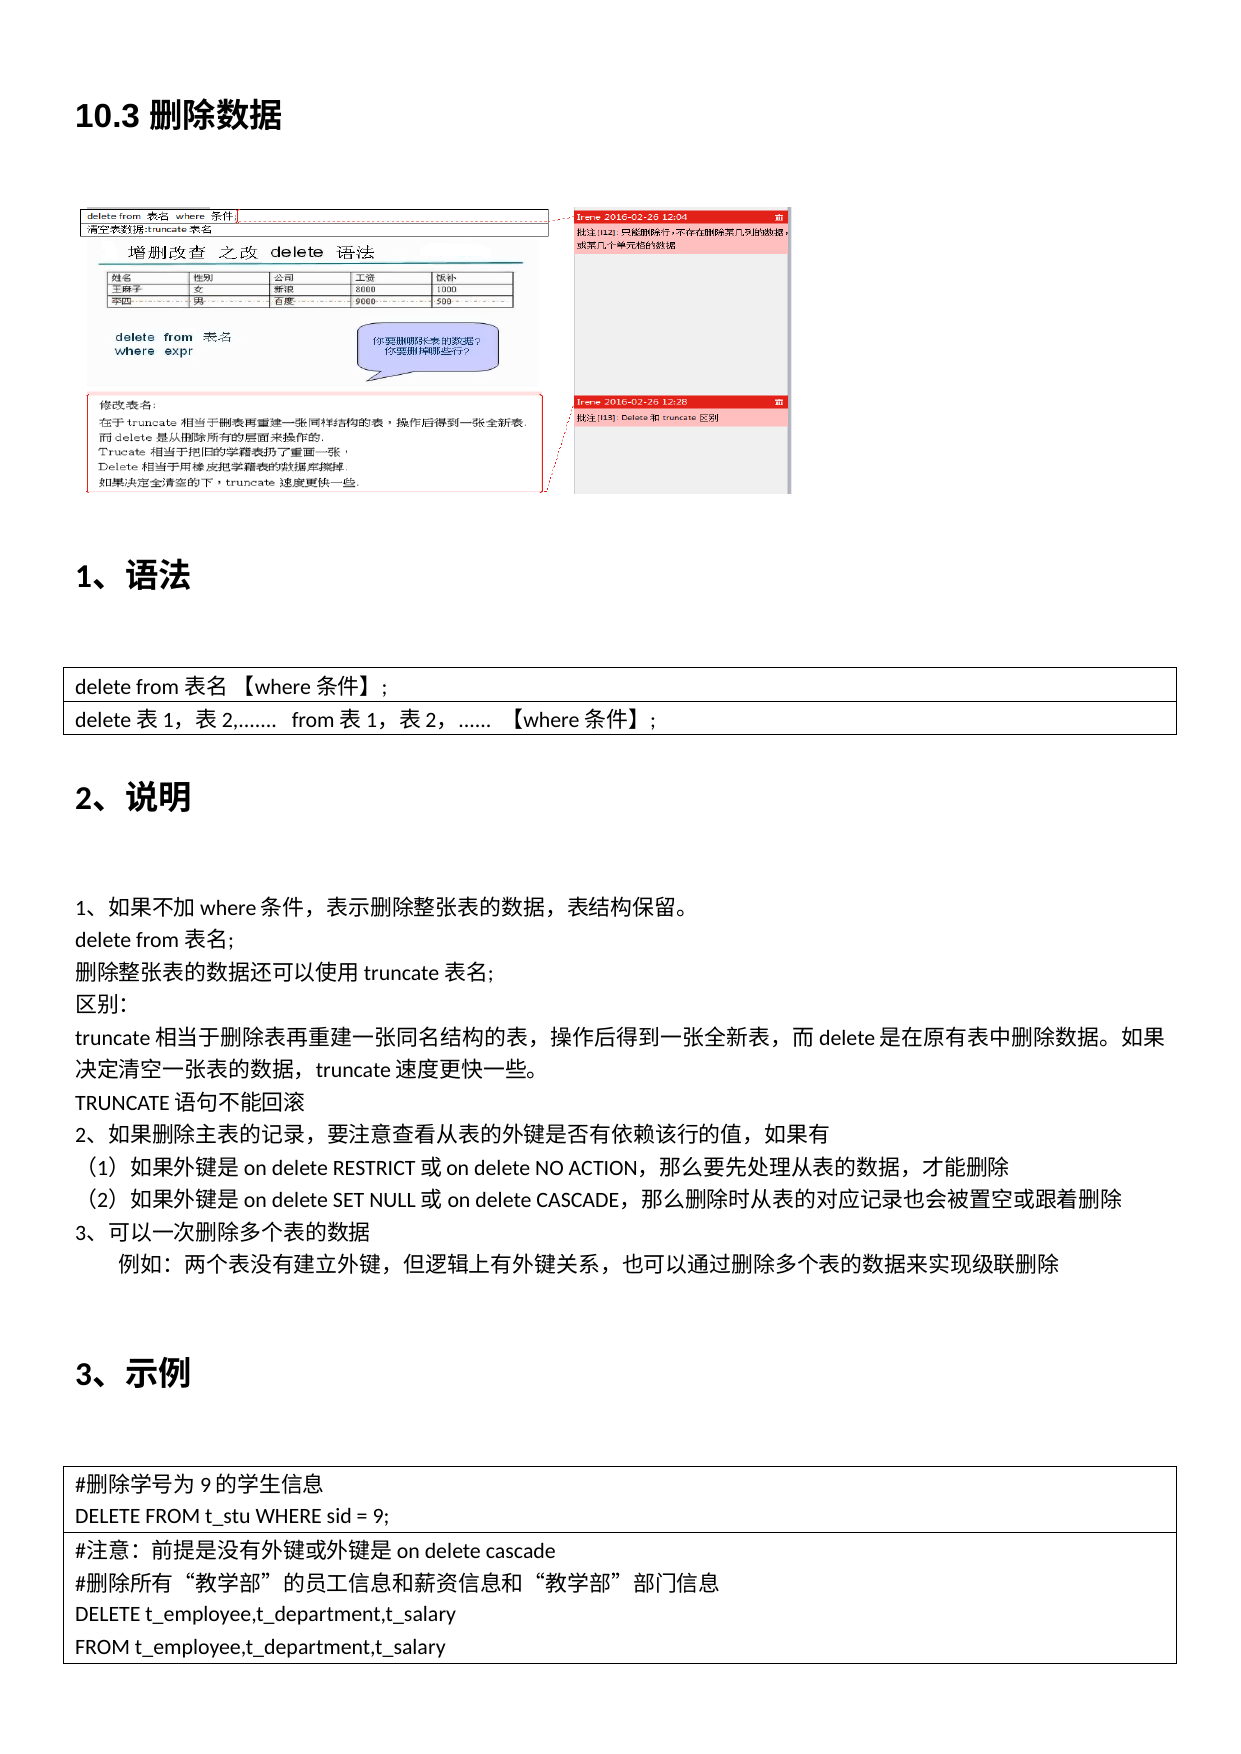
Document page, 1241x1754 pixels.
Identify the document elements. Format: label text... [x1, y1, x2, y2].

table_cell delete 表1，表2,....... from 表1，表2，...... 【where 条件】; [64, 702, 1176, 734]
subtitle 10.3 删除数据 [75, 81, 1165, 146]
subtitle 1、语法 [75, 540, 1165, 605]
text delete from 表名; [75, 922, 1165, 954]
text 区别： [75, 987, 1165, 1019]
text 1、如果不加where条件，表示删除整张表的数据，表结构保留。 [75, 889, 1165, 922]
table_header #删除学号为9的学生信息 DELETE FROM t_stu WHERE sid = 9; [64, 1467, 1176, 1532]
subtitle 3、示例 [75, 1339, 1165, 1404]
text （1）如果外键是on delete RESTRICT或on delete NO ACTION，那么要先处理从表的数据，才能删除 [75, 1149, 1165, 1182]
text truncate相当于删除表再重建一张同名结构的表，操作后得到一张全新表，而delete是在原有表中删除数据。如果决定清空一张表的数据，truncate速度更快一些。 [75, 1019, 1165, 1084]
text 2、如果删除主表的记录，要注意查看从表的外键是否有依赖该行的值，如果有 [75, 1117, 1165, 1149]
picture [75, 207, 792, 494]
table_header delete from 表名 【where 条件】; [64, 668, 1176, 701]
subtitle 2、说明 [75, 762, 1165, 827]
text 删除整张表的数据还可以使用truncate 表名; [75, 954, 1165, 987]
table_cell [64, 1533, 1176, 1663]
text 例如：两个表没有建立外键，但逻辑上有外键关系，也可以通过删除多个表的数据来实现级联删除 [75, 1247, 1165, 1279]
text 3、可以一次删除多个表的数据 [75, 1214, 1165, 1247]
text TRUNCATE语句不能回滚 [75, 1084, 1165, 1117]
text （2）如果外键是on delete SET NULL 或 on delete CASCADE，那么删除时从表的对应记录也会被置空或跟着删除 [75, 1182, 1165, 1214]
